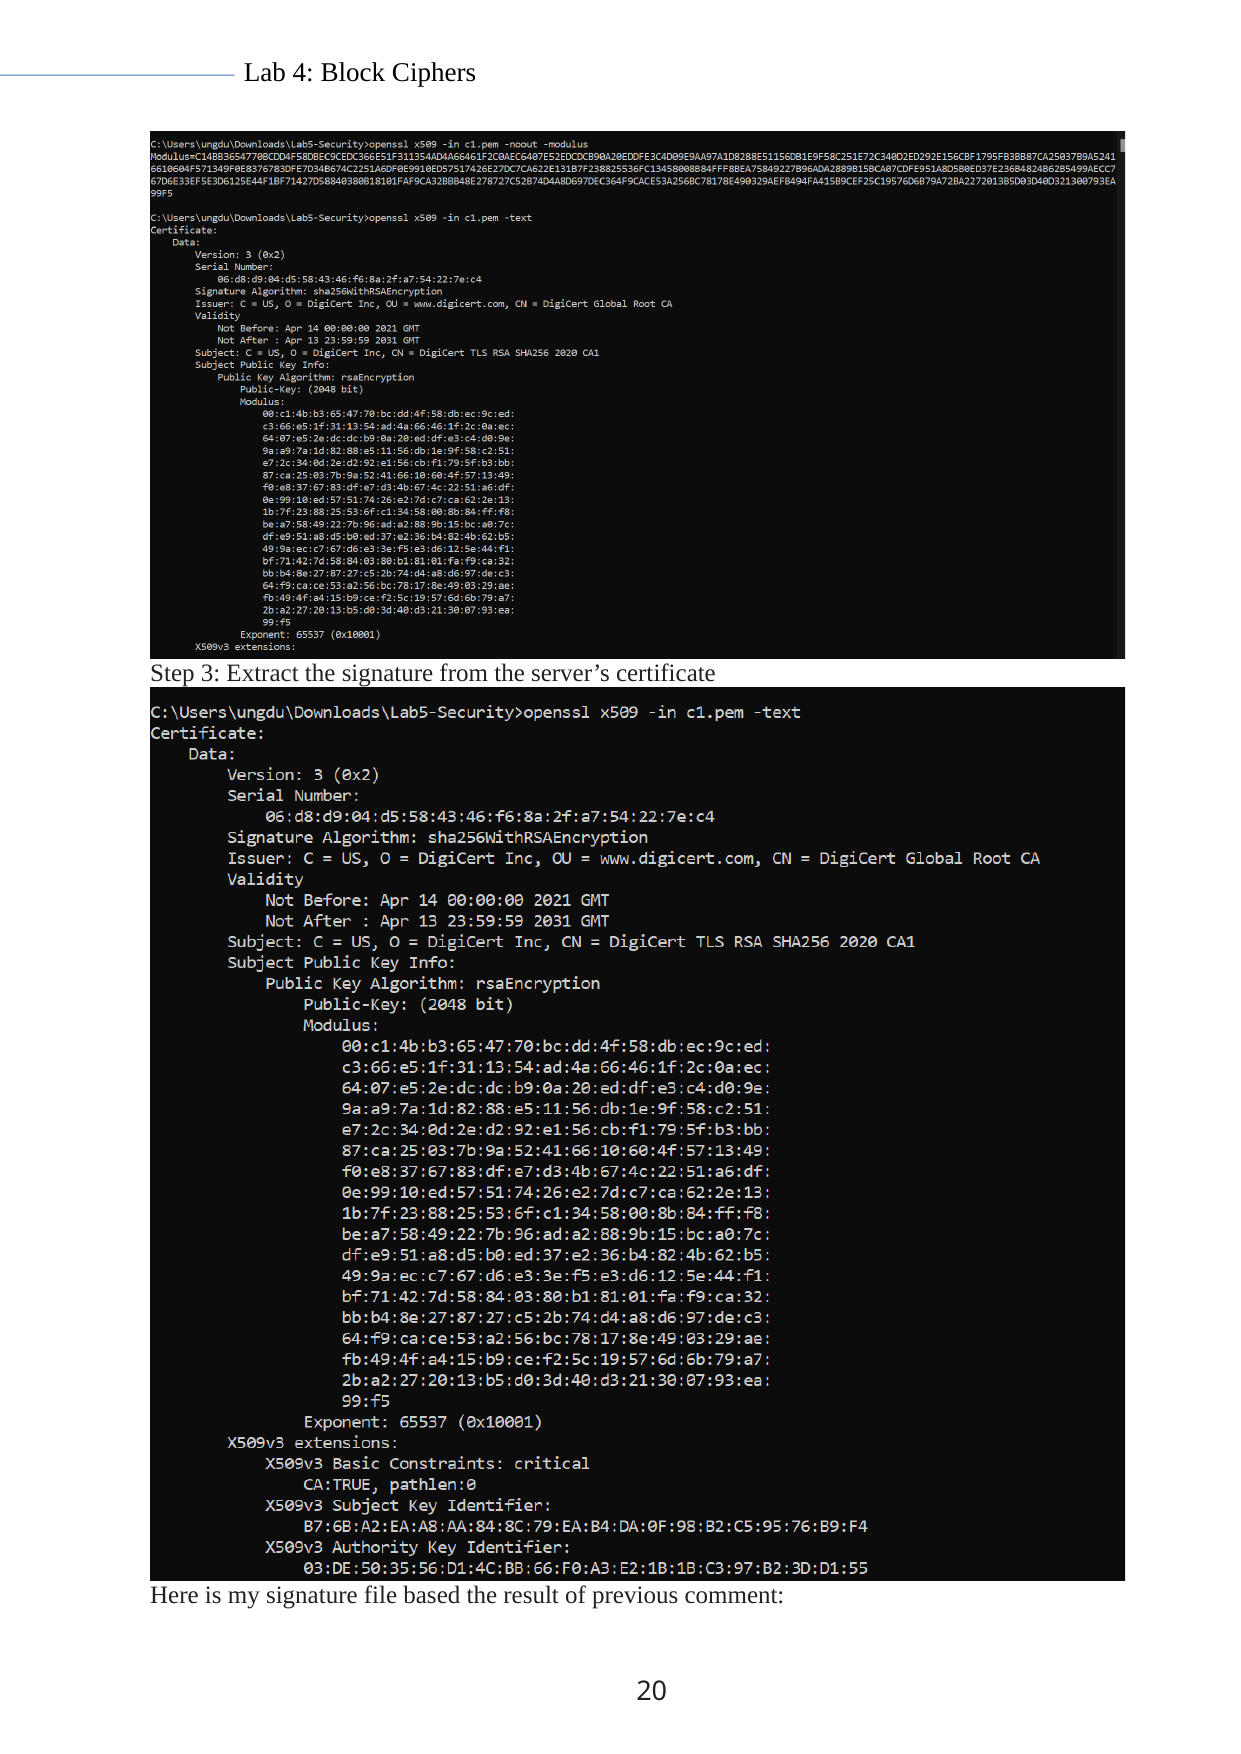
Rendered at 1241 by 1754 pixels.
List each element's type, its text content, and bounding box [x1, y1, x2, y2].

text Step 3: Extract the signature from the server’s certificate [150, 658, 1153, 687]
picture [150, 687, 1125, 1581]
text Here is my signature file based the result of previous comment: [150, 1580, 1153, 1609]
picture [150, 131, 1125, 659]
